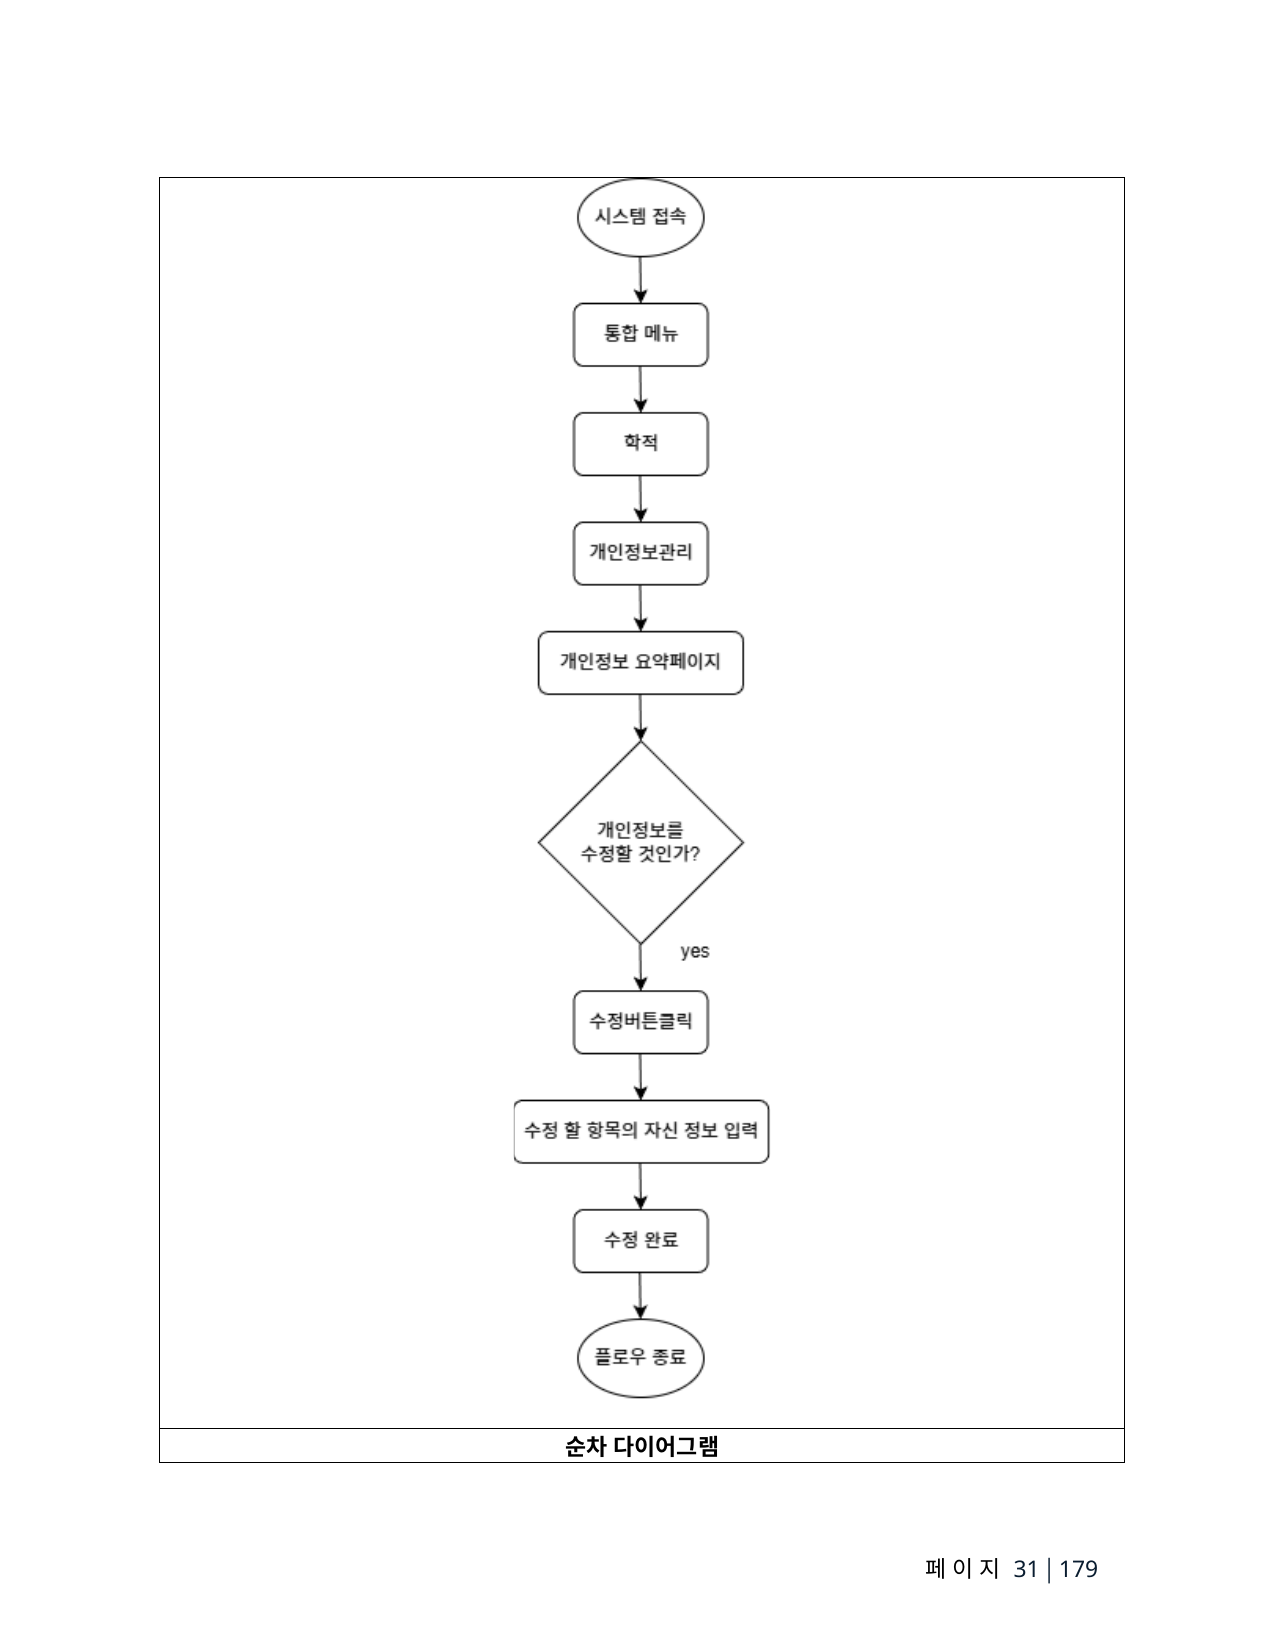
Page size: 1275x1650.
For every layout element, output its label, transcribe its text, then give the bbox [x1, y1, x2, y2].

picture [513, 178, 771, 1400]
table_cell 순차 다이어그램 [160, 1429, 1124, 1462]
table_cell [160, 178, 1124, 1428]
